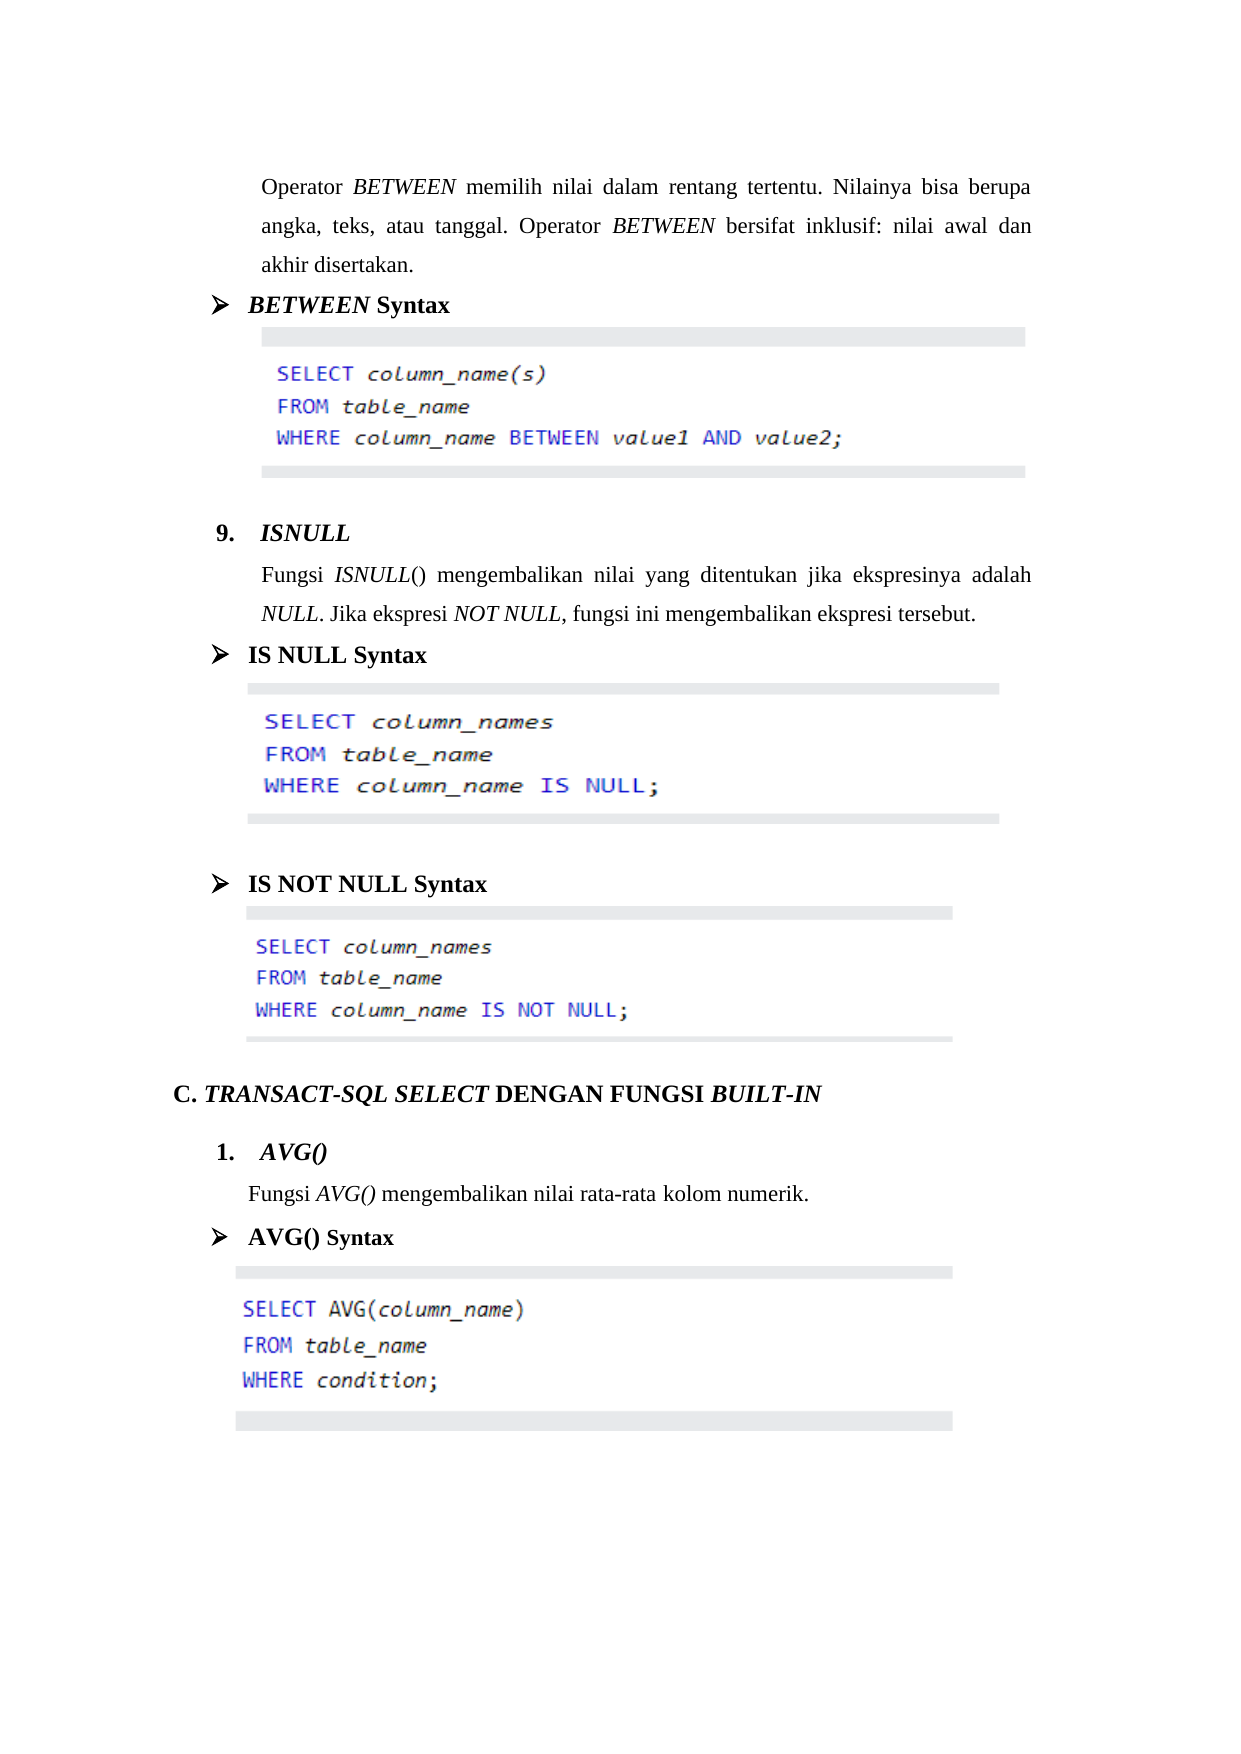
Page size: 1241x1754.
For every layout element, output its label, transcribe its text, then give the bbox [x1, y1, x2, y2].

text Operator BETWEEN memilih nilai dalam rentang tertentu. Nilainya bisa berupa angka, teks, atau tanggal. Operator BETWEEN bersifat inklusif: nilai awal dan akhir disertakan. [261, 173, 1032, 277]
list AVG() [216, 1137, 1033, 1165]
list ISNULL [216, 518, 1033, 546]
list IS NULL Syntax [210, 640, 1032, 668]
picture [261, 327, 1026, 478]
list IS NOT NULL Syntax [210, 869, 1017, 898]
list BETWEEN Syntax [210, 290, 1017, 319]
picture [247, 683, 1000, 824]
text Fungsi ISNULL() mengembalikan nilai yang ditentukan jika ekspresinya adalah NULL. Jika ekspresi NOT NULL, fungsi ini mengembalikan ekspresi tersebut. [261, 561, 1032, 626]
picture [246, 906, 953, 1042]
text C. TRANSACT-SQL SELECT DENGAN FUNGSI BUILT-IN [173, 1079, 1033, 1108]
list AVG() Syntax [210, 1222, 1032, 1250]
picture [235, 1266, 953, 1431]
text Fungsi AVG() mengembalikan nilai rata-rata kolom numerik. [173, 1180, 1032, 1206]
